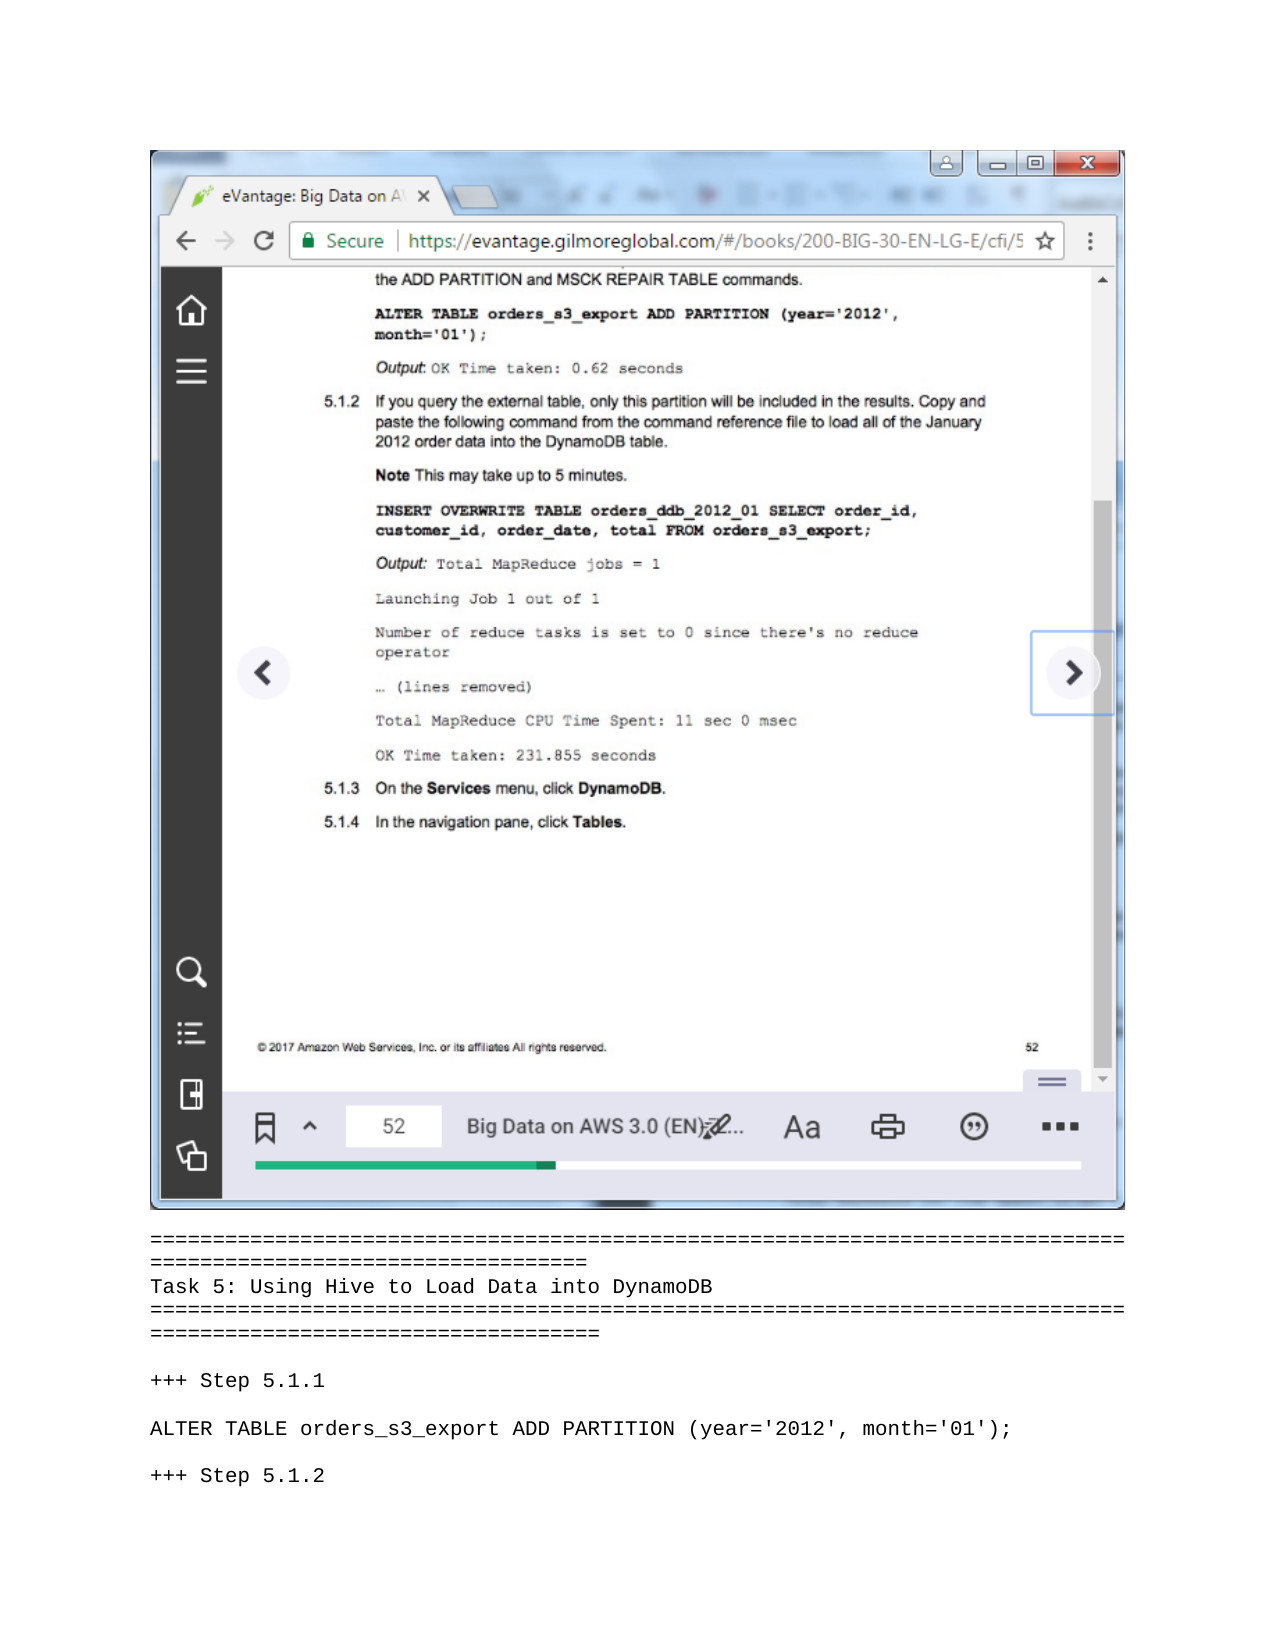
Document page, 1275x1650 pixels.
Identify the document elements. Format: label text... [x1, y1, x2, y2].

text Task 5: Using Hive to Load Data into DynamoDB [150, 1276, 1125, 1299]
text ALTER TABLE orders_s3_export ADD PARTITION (year='2012', month='01'); [150, 1418, 1125, 1441]
text +++ Step 5.1.2 [150, 1465, 1125, 1489]
text ================================================================================================================= [150, 1228, 1125, 1276]
text ================================================================================================================== [150, 1299, 1125, 1347]
picture [150, 150, 1125, 1210]
text +++ Step 5.1.1 [150, 1370, 1125, 1394]
